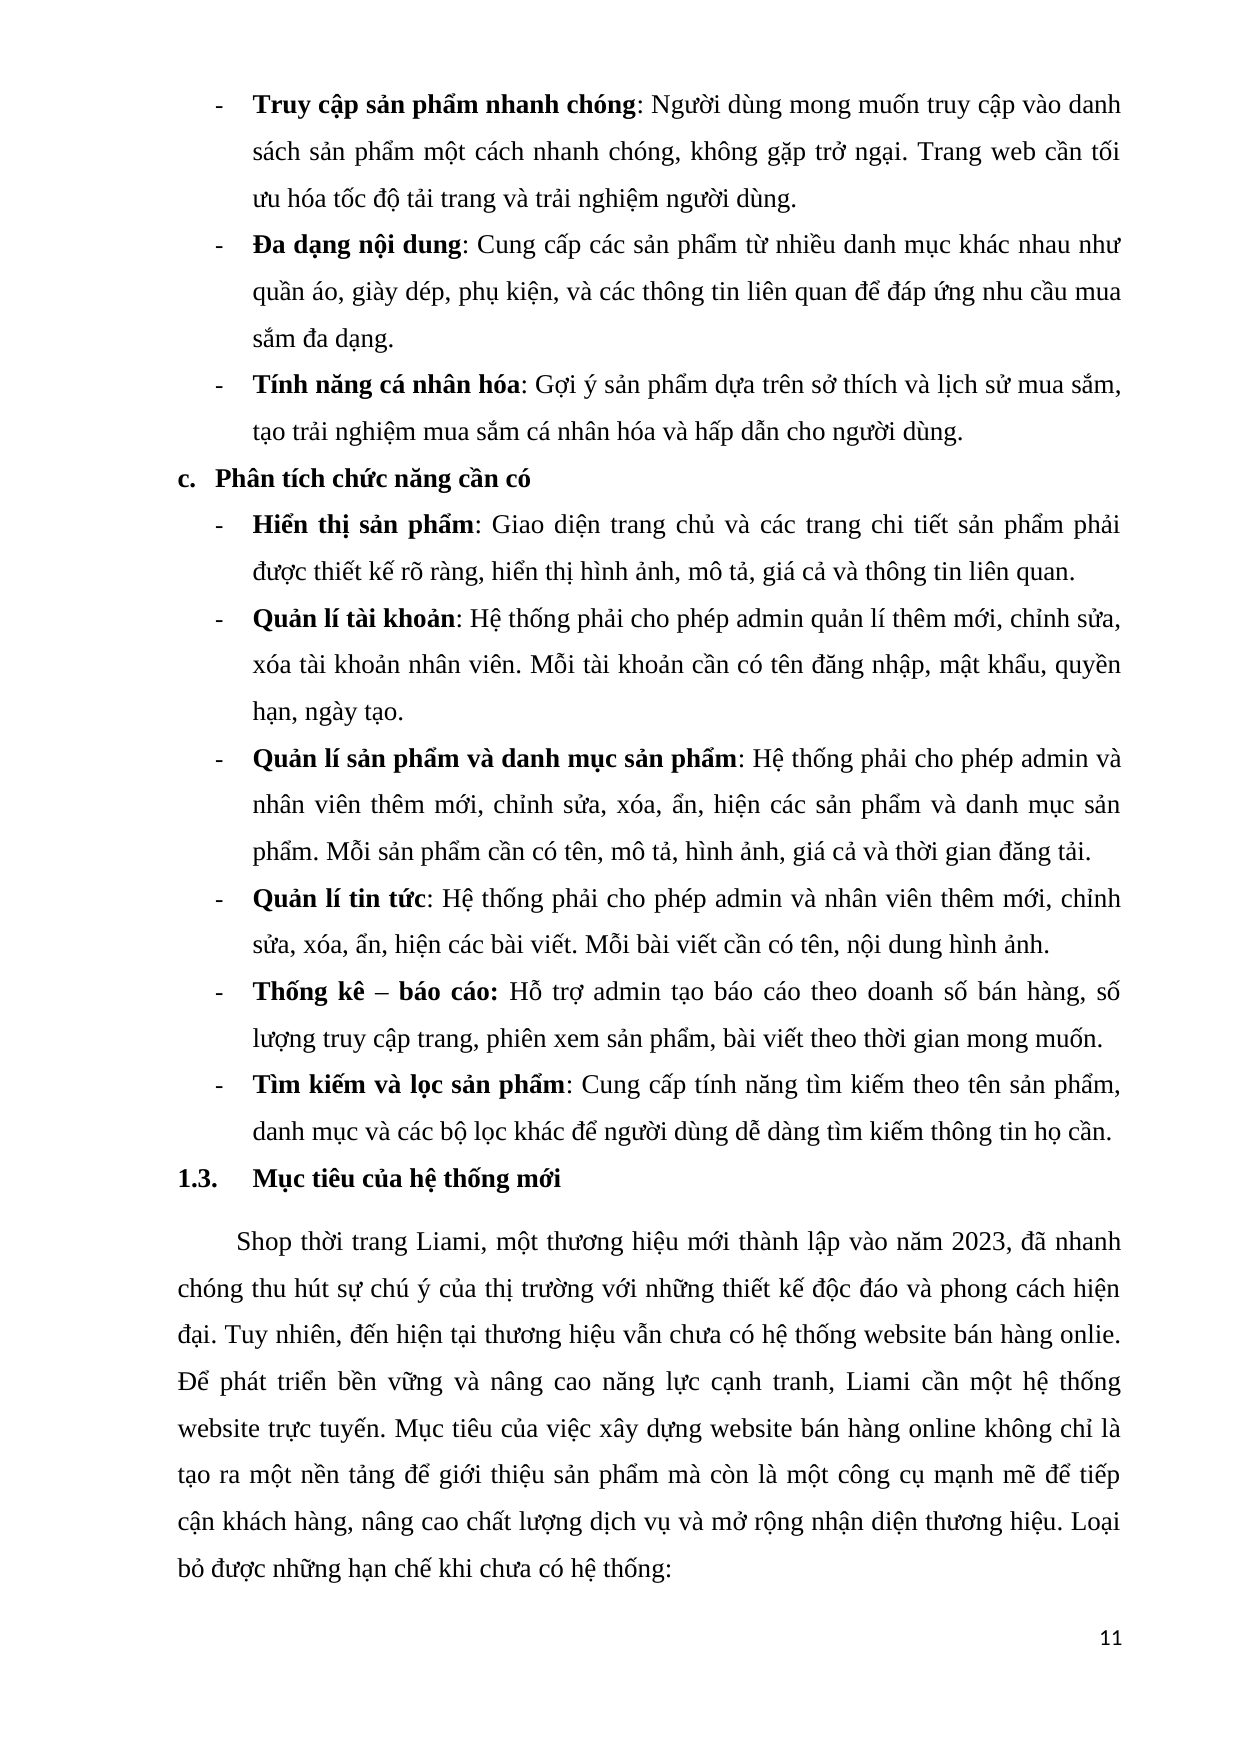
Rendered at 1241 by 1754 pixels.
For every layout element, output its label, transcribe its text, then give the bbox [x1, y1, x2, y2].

text Shop thời trang Liami, một thương hiệu mới thành lập vào năm 2023, đã nhanh chóng thu hút sự chú ý của thị trường với những thiết kế độc đáo và phong cách hiện đại. Tuy nhiên, đến hiện tại thương hiệu vẫn chưa có hệ thống website bán hàng onlie. Để phát triển bền vững và nâng cao năng lực cạnh tranh, Liami cần một hệ thống website trực tuyến. Mục tiêu của việc xây dựng website bán hàng online không chỉ là tạo ra một nền tảng để giới thiệu sản phẩm mà còn là một công cụ mạnh mẽ để tiếp cận khách hàng, nâng cao chất lượng dịch vụ và mở rộng nhận diện thương hiệu. Loại bỏ được những hạn chế khi chưa có hệ thống: [177, 1225, 1122, 1583]
list Tính năng cá nhân hóa: Gợi ý sản phẩm dựa trên sở thích và lịch sử mua sắm, tạo trải nghiệm mua sắm cá nhân hóa và hấp dẫn cho người dùng. [215, 369, 1122, 446]
list Tìm kiếm và lọc sản phẩm: Cung cấp tính năng tìm kiếm theo tên sản phẩm, danh mục và các bộ lọc khác để người dùng dễ dàng tìm kiếm thông tin họ cần. [215, 1069, 1122, 1146]
list Mục tiêu của hệ thống mới [177, 1162, 1122, 1193]
list Quản lí tài khoản: Hệ thống phải cho phép admin quản lí thêm mới, chỉnh sửa, xóa tài khoản nhân viên. Mỗi tài khoản cần có tên đăng nhập, mật khẩu, quyền hạn, ngày tạo. [215, 602, 1122, 726]
list Phân tích chức năng cần có [177, 462, 1122, 493]
list Thống kê – báo cáo: Hỗ trợ admin tạo báo cáo theo doanh số bán hàng, số lượng truy cập trang, phiên xem sản phẩm, bài viết theo thời gian mong muốn. [215, 975, 1122, 1053]
list Truy cập sản phẩm nhanh chóng: Người dùng mong muốn truy cập vào danh sách sản phẩm một cách nhanh chóng, không gặp trở ngại. Trang web cần tối ưu hóa tốc độ tải trang và trải nghiệm người dùng. [215, 89, 1122, 213]
list Hiển thị sản phẩm: Giao diện trang chủ và các trang chi tiết sản phẩm phải được thiết kế rõ ràng, hiển thị hình ảnh, mô tả, giá cả và thông tin liên quan. [215, 509, 1122, 586]
list Đa dạng nội dung: Cung cấp các sản phẩm từ nhiều danh mục khác nhau như quần áo, giày dép, phụ kiện, và các thông tin liên quan để đáp ứng nhu cầu mua sắm đa dạng. [215, 229, 1122, 353]
list Quản lí tin tức: Hệ thống phải cho phép admin và nhân viên thêm mới, chỉnh sửa, xóa, ẩn, hiện các bài viết. Mỗi bài viết cần có tên, nội dung hình ảnh. [215, 882, 1122, 960]
list Quản lí sản phẩm và danh mục sản phẩm: Hệ thống phải cho phép admin và nhân viên thêm mới, chỉnh sửa, xóa, ẩn, hiện các sản phẩm và danh mục sản phẩm. Mỗi sản phẩm cần có tên, mô tả, hình ảnh, giá cả và thời gian đăng tải. [215, 742, 1122, 866]
